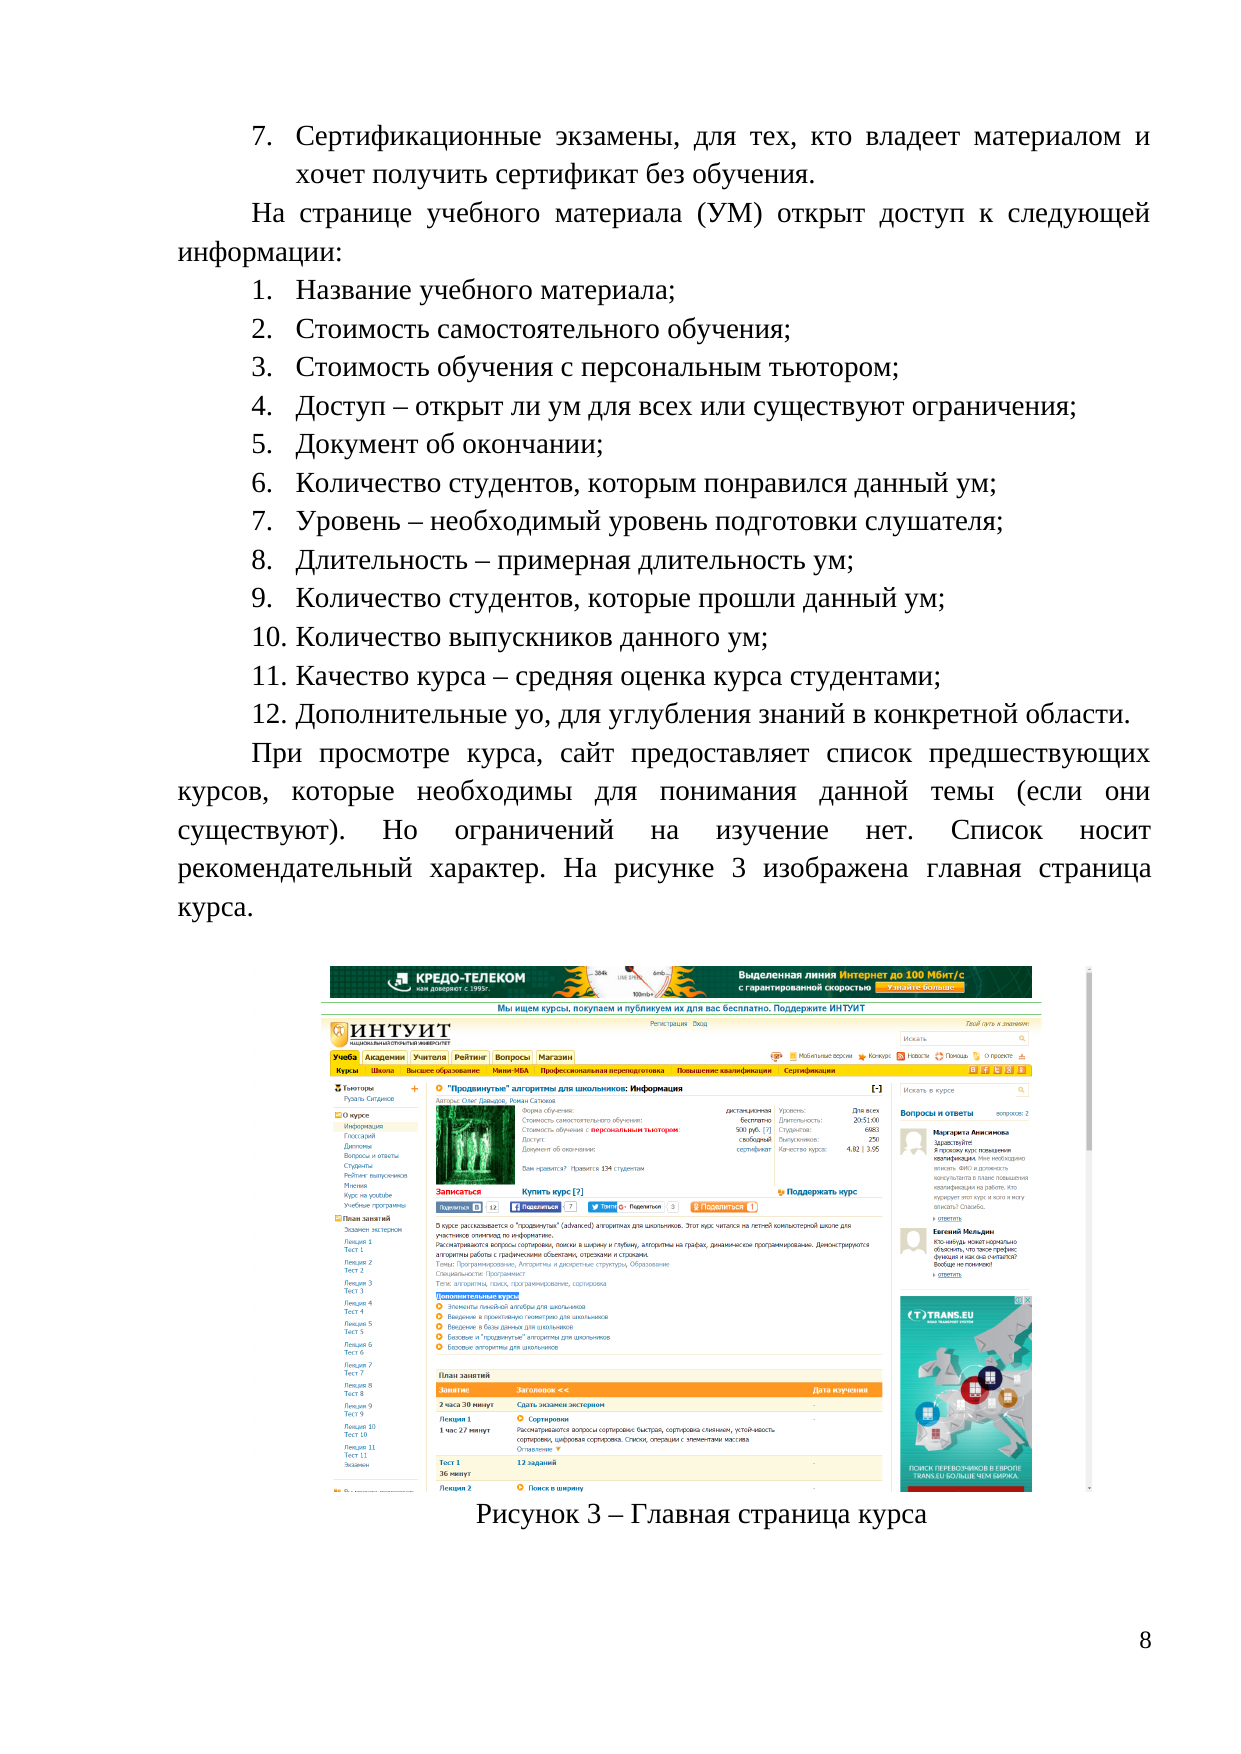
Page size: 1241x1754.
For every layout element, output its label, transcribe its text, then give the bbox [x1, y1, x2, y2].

text При просмотре курса, сайт предоставляет список предшествующих курсов, которые необходимы для понимания данной темы (если они существуют). Но ограничений на изучение нет. Список носит рекомендательный характер. На рисунке 3 изображена главная страница курса. [177, 735, 1152, 922]
list Количество выпускников данного ум; [177, 619, 1152, 653]
list Доступ – открыт ли ум для всех или существуют ограничения; [177, 388, 1152, 421]
text Рисунок 3 – Главная страница курса [177, 1496, 1152, 1529]
list Дополнительные уо, для углубления знаний в конкретной области. [177, 696, 1152, 730]
list Качество курса – средняя оценка курса студентами; [177, 658, 1152, 691]
list Количество студентов, которые прошли данный ум; [177, 581, 1152, 614]
list Уровень – необходимый уровень подготовки слушателя; [177, 503, 1152, 537]
list Сертификационные экзамены, для тех, кто владеет материалом и хочет получить сертификат без обучения. [251, 118, 1152, 190]
list Название учебного материала; [177, 272, 1152, 306]
text На странице учебного материала (УМ) открыт доступ к следующей информации: [177, 195, 1152, 267]
list Длительность – примерная длительность ум; [177, 542, 1152, 576]
picture [251, 966, 1093, 1492]
list Стоимость самостоятельного обучения; [177, 311, 1152, 344]
list Стоимость обучения с персональным тьютором; [177, 349, 1152, 383]
list Документ об окончании; [177, 426, 1152, 460]
list Количество студентов, которым понравился данный ум; [177, 465, 1152, 498]
